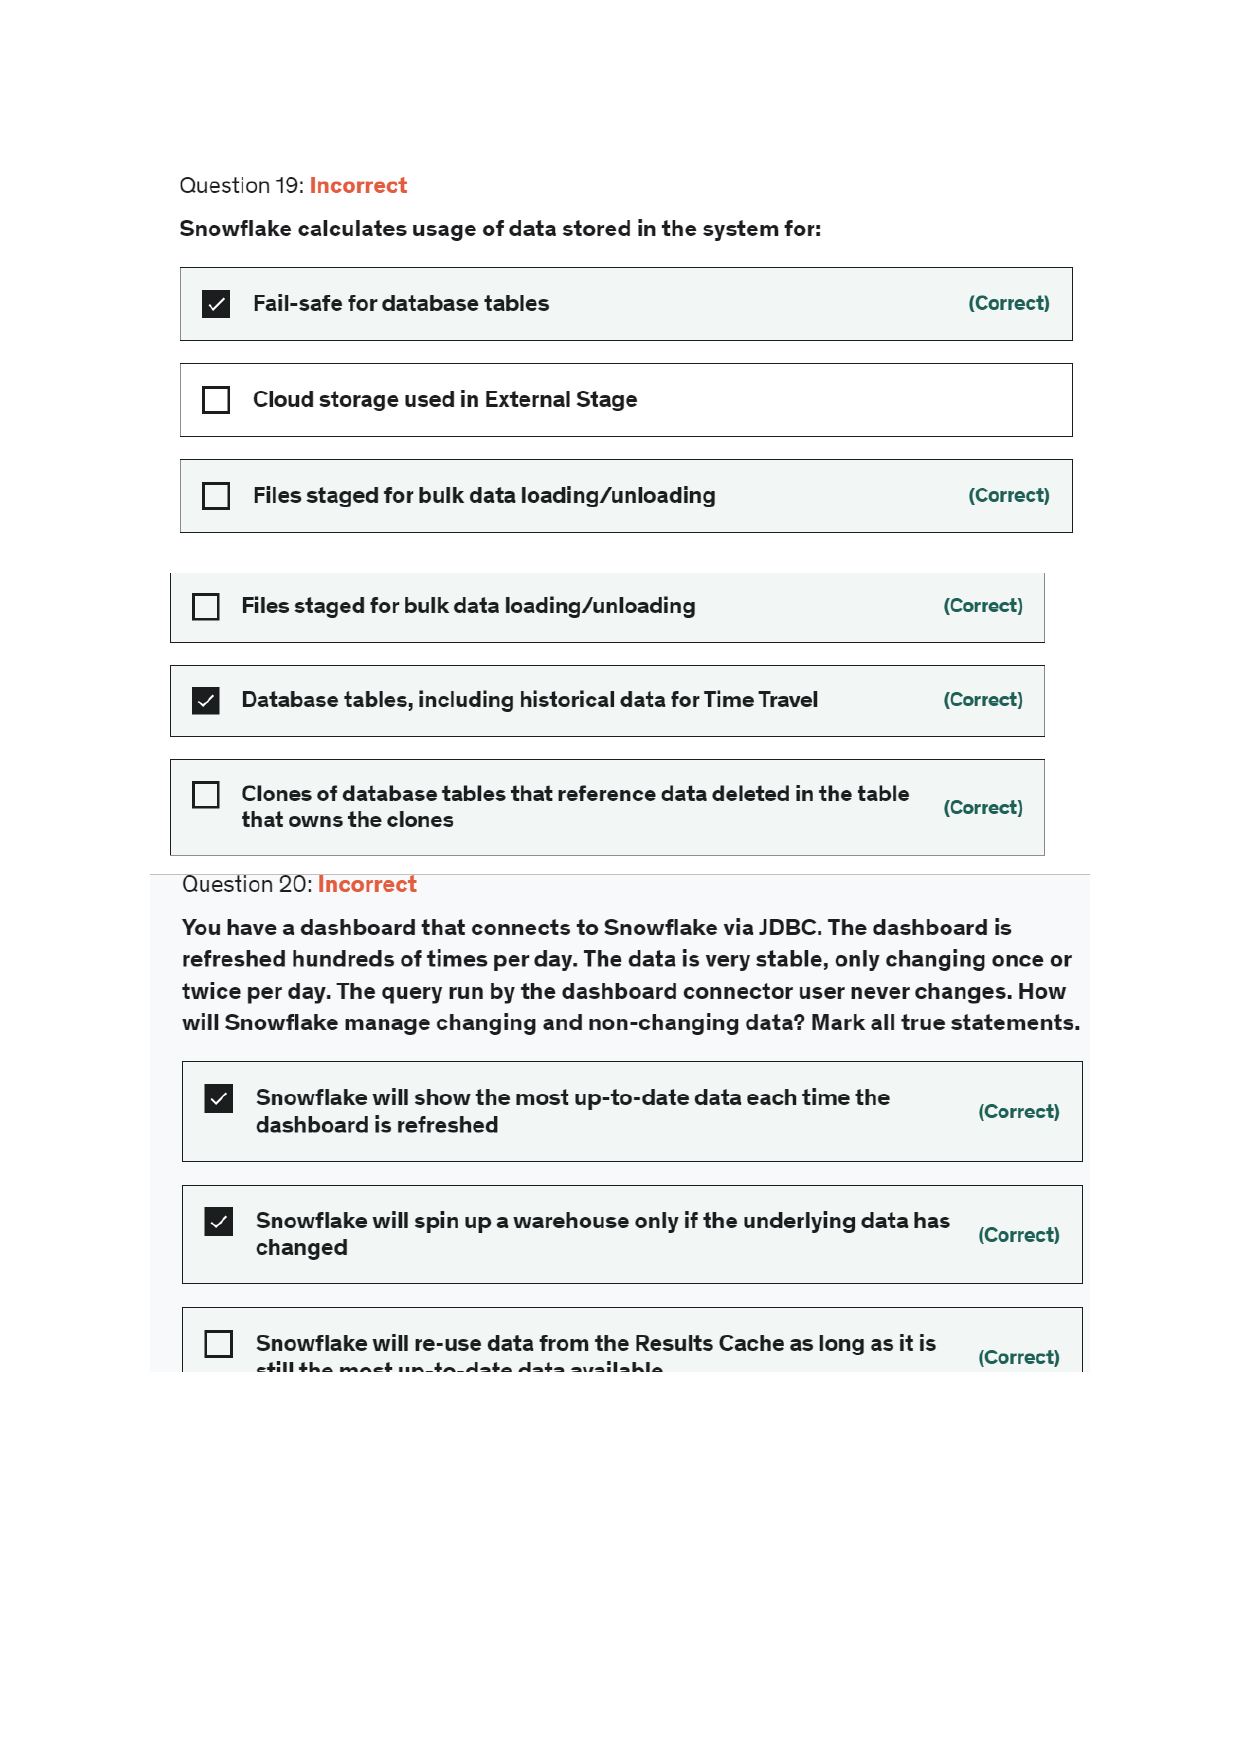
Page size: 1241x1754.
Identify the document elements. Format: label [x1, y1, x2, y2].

picture [150, 573, 1091, 856]
picture [150, 874, 1091, 1372]
picture [150, 150, 1091, 555]
